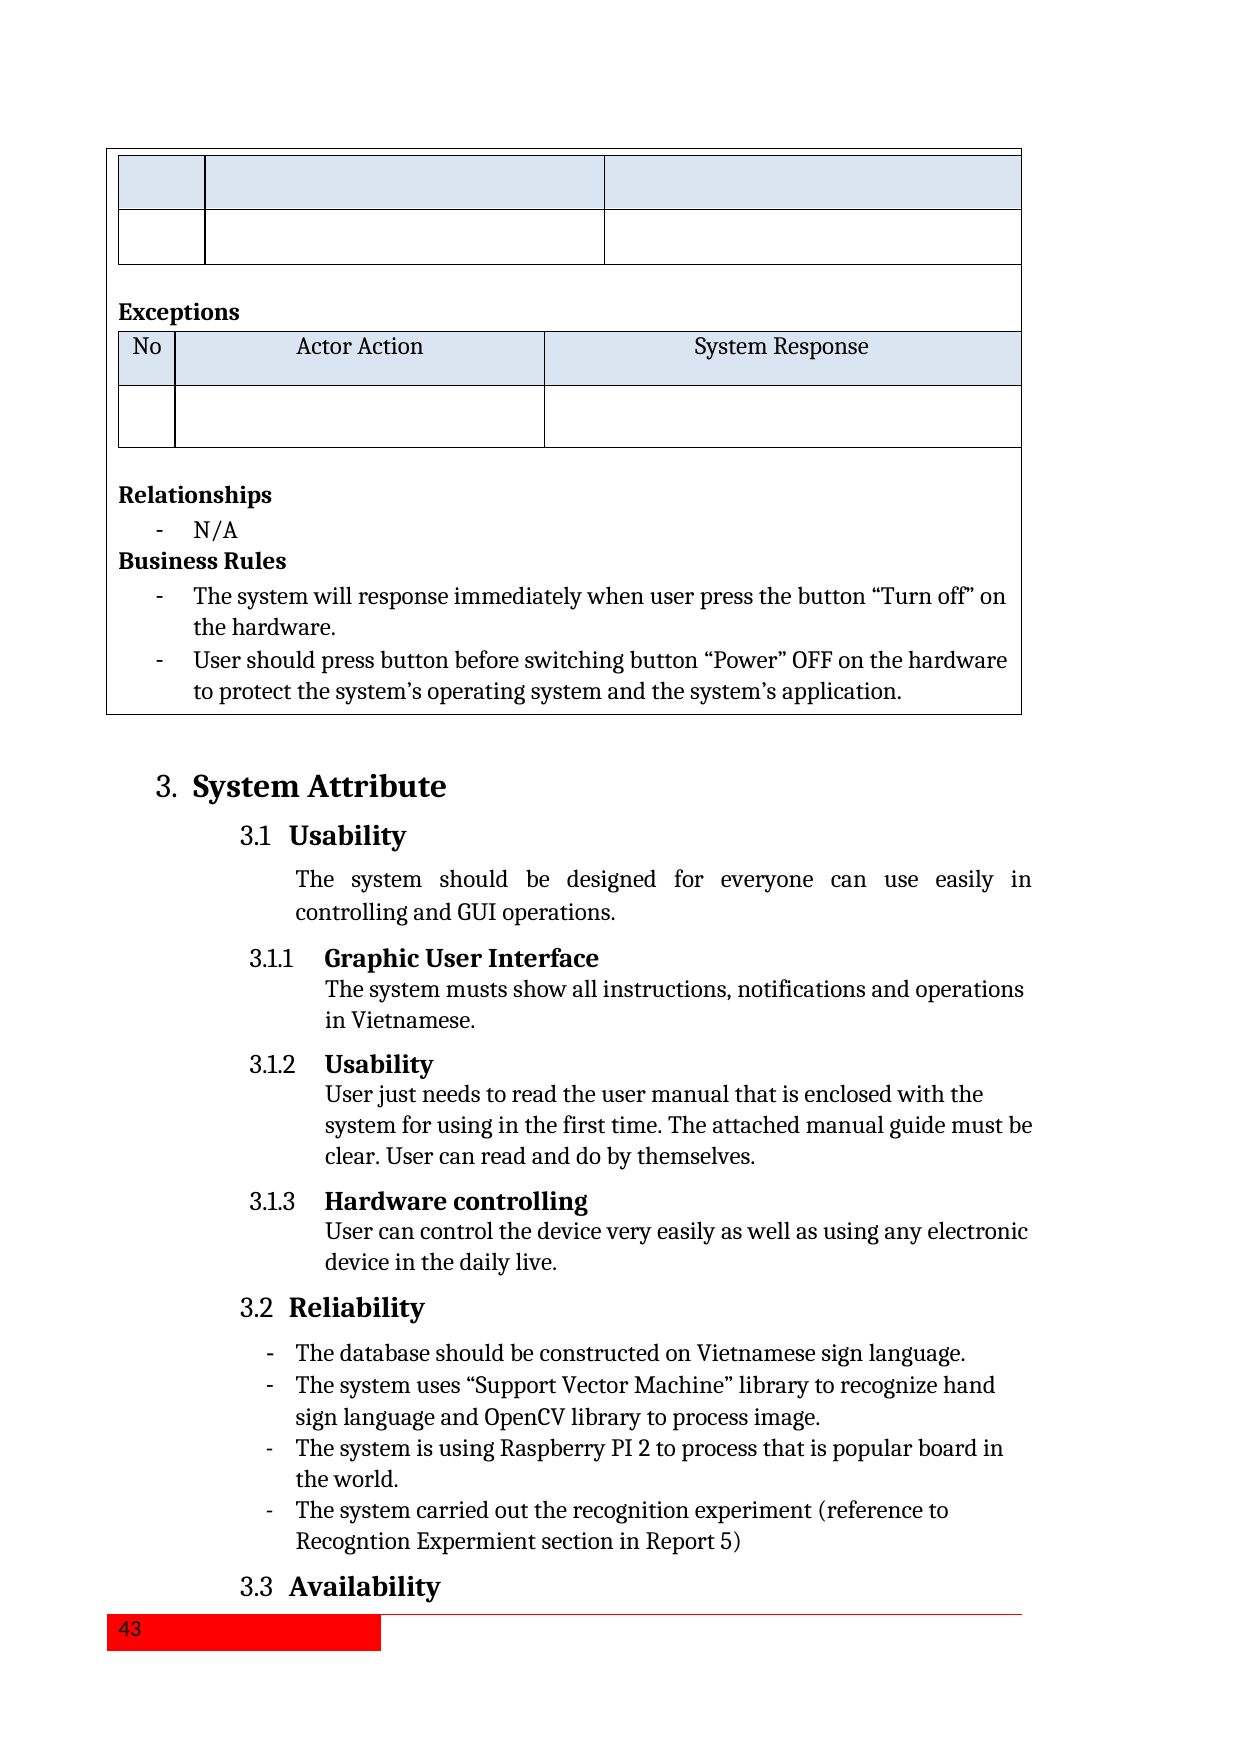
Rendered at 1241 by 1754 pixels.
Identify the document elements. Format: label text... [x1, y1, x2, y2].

list User just needs to read the user manual that is enclosed with the system for using in the first time. The attached manual guide must be clear. User can read and do by themselves. [325, 1080, 1033, 1171]
list The database should be constructed on Vietnamese sign language. [266, 1338, 1033, 1367]
list The system is using Raspberry PI 2 to process that is popular board in the world. [266, 1433, 1033, 1493]
subtitle System Attribute [156, 768, 1033, 806]
list The system carried out the recognition experiment (reference to Recogntion Expermient section in Report 5) [266, 1496, 1033, 1555]
list The system uses “Support Vector Machine” library to recognize hand sign language and OpenCV library to process image. [266, 1369, 1033, 1431]
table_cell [107, 149, 1021, 714]
subtitle Usability [240, 819, 1033, 852]
subtitle Reliability [240, 1292, 1033, 1325]
subtitle Graphic User Interface [249, 943, 1033, 974]
subtitle Usability [249, 1049, 1033, 1080]
subtitle Availability [240, 1570, 1033, 1604]
list User can control the device very easily as well as using any electronic device in the daily live. [325, 1217, 1033, 1277]
list The system musts show all instructions, notifications and operations in Vietnamese. [325, 974, 1033, 1034]
text The system should be designed for everyone can use easily in controlling and GUI operations. [295, 865, 1033, 927]
subtitle Hardware controlling [249, 1186, 1033, 1217]
